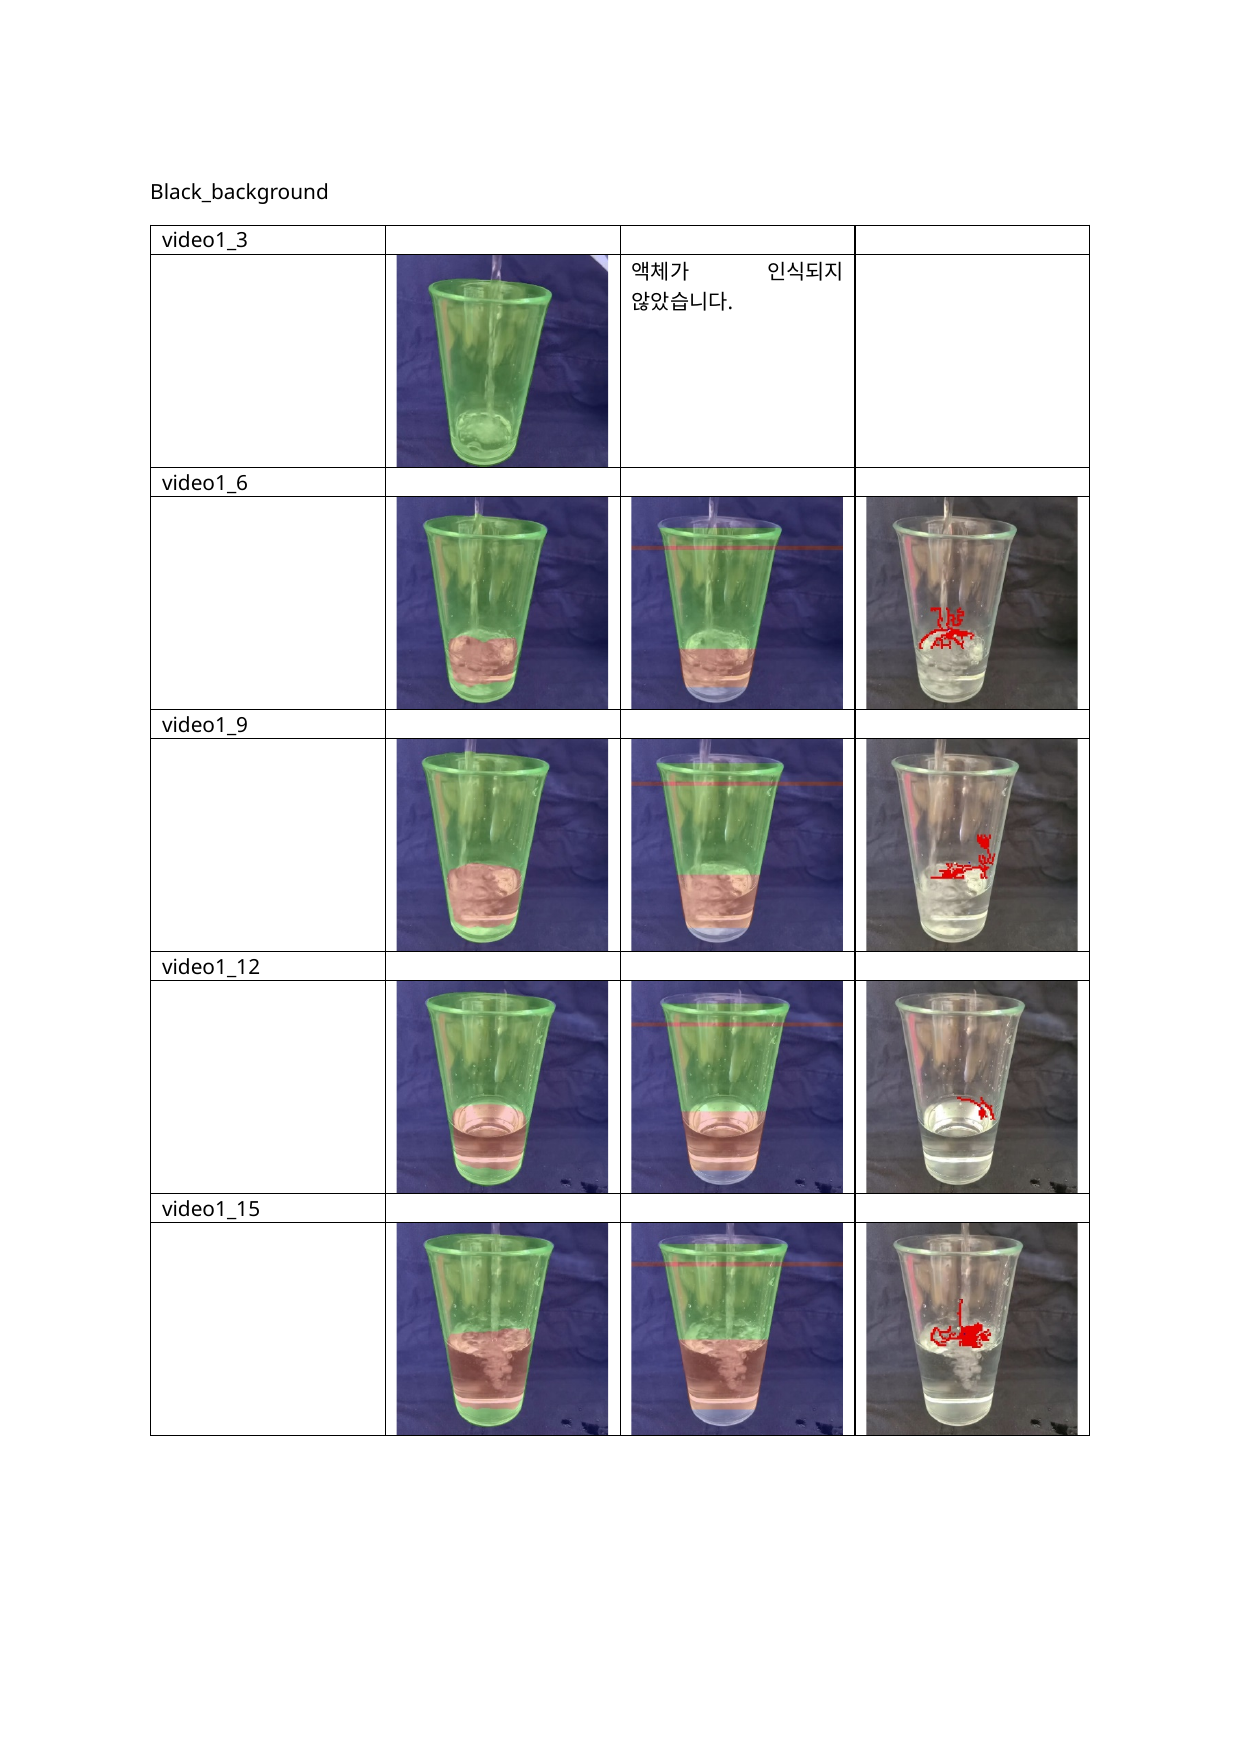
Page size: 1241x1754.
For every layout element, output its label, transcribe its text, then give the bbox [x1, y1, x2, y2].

table_cell [1078, 1223, 1089, 1435]
picture [631, 739, 843, 951]
picture [396, 981, 609, 1193]
table_cell [856, 1194, 1089, 1222]
table_header video1_3 [151, 226, 385, 254]
table_cell video1_9 [151, 710, 385, 738]
table_cell [609, 739, 620, 951]
table_cell [856, 981, 866, 1193]
text Black_background [150, 177, 1090, 206]
table_cell [856, 1223, 866, 1435]
table_header [856, 226, 1089, 254]
picture [631, 1223, 843, 1435]
table_cell [386, 468, 620, 496]
table_header [621, 226, 854, 254]
table_cell video1_15 [151, 1194, 385, 1222]
picture [631, 497, 843, 709]
picture [396, 255, 609, 467]
table_cell [151, 497, 385, 709]
table_cell [609, 981, 620, 1193]
picture [396, 1223, 609, 1435]
picture [866, 981, 1078, 1193]
table_cell [386, 1194, 620, 1222]
picture [866, 497, 1078, 709]
table_cell [621, 710, 854, 738]
picture [866, 739, 1078, 951]
table_cell [621, 1194, 854, 1222]
table_cell [609, 255, 620, 467]
table_cell [1078, 497, 1089, 709]
table_cell [609, 497, 620, 709]
picture [631, 981, 843, 1193]
table_cell [843, 981, 854, 1193]
table_cell [621, 739, 631, 951]
table_cell [151, 255, 385, 467]
table_cell [843, 1223, 854, 1435]
table_header [386, 226, 620, 254]
table_cell [386, 255, 396, 467]
table_cell [386, 981, 396, 1193]
table_cell [151, 1223, 385, 1435]
table_cell [843, 739, 854, 951]
table_cell [1078, 739, 1089, 951]
table_cell [856, 710, 1089, 738]
table_cell [386, 497, 396, 709]
picture [396, 497, 609, 709]
table_cell [856, 952, 1089, 980]
table_cell [386, 739, 396, 951]
table_cell video1_6 [151, 468, 385, 496]
picture [396, 739, 609, 951]
table_cell [386, 952, 620, 980]
table_cell [843, 497, 854, 709]
table_cell [856, 255, 1089, 467]
table_cell [621, 468, 854, 496]
table_cell [856, 739, 866, 951]
table_cell [609, 1223, 620, 1435]
table_cell [151, 981, 385, 1193]
table_cell [1078, 981, 1089, 1193]
table_cell [151, 739, 385, 951]
table_cell [856, 497, 866, 709]
table_cell [856, 468, 1089, 496]
table_cell [386, 710, 620, 738]
table_cell 액체가 인식되지 않았습니다. [621, 255, 854, 467]
table_cell [621, 981, 631, 1193]
table_cell [621, 497, 631, 709]
picture [866, 1223, 1078, 1435]
table_cell [386, 1223, 396, 1435]
table_cell [621, 1223, 631, 1435]
table_cell [621, 952, 854, 980]
table_cell video1_12 [151, 952, 385, 980]
